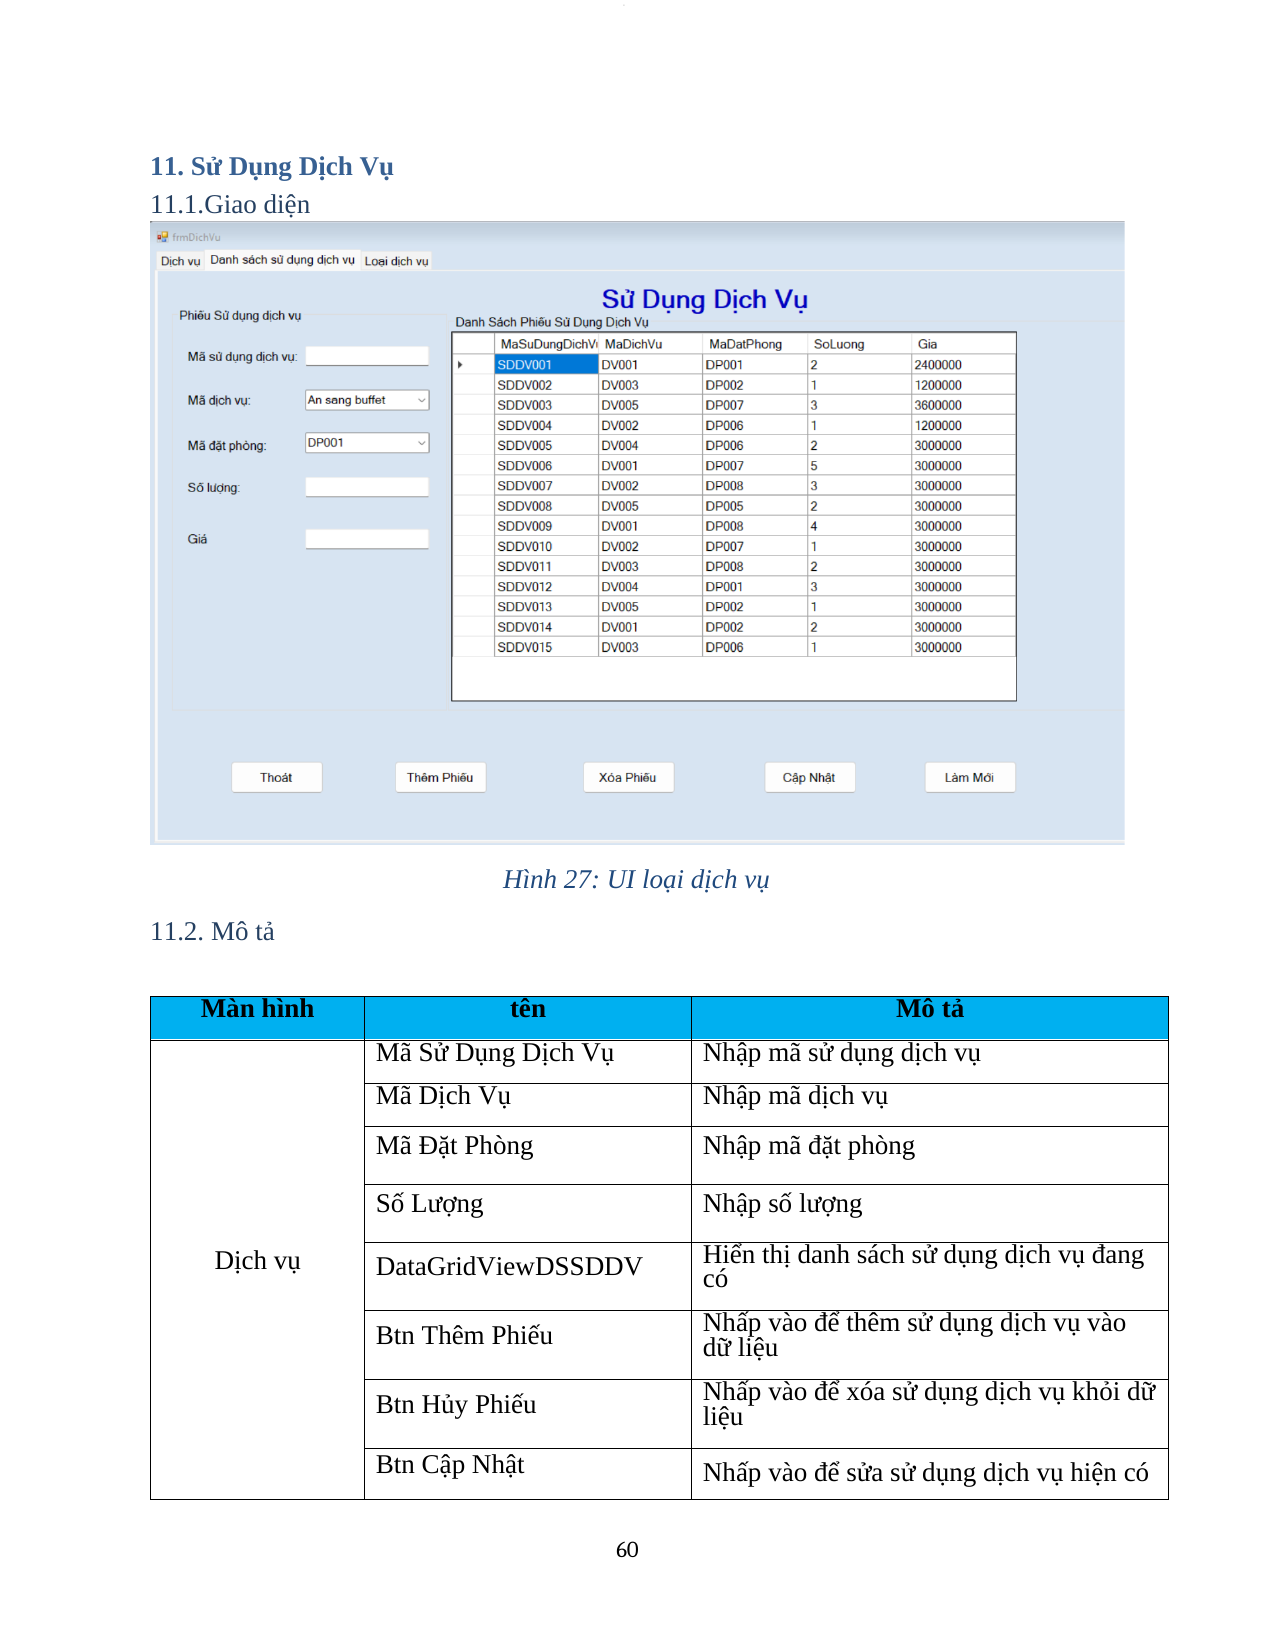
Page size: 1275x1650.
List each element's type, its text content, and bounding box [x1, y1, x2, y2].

table_cell Btn Thêm Phiếu [365, 1311, 691, 1379]
table_header Màn hình [151, 997, 364, 1039]
table_cell Nhập số lượng [692, 1185, 1168, 1242]
table_cell Hiển thị danh sách sử dụng dịch vụ đang có [692, 1243, 1168, 1310]
picture [150, 221, 1125, 845]
subtitle 11.1.Giao diện [150, 188, 1125, 219]
table_cell Mã Sử Dụng Dịch Vụ [365, 1041, 691, 1083]
table_cell Btn Hủy Phiếu [365, 1380, 691, 1448]
table_cell Nhập mã dịch vụ [692, 1084, 1168, 1126]
table_header tên [365, 997, 691, 1039]
table_cell DataGridViewDSSDDV [365, 1243, 691, 1310]
table_cell Nhập mã sử dụng dịch vụ [692, 1041, 1168, 1083]
table_cell Số Lượng [365, 1185, 691, 1242]
table_cell Mã Đặt Phòng [365, 1127, 691, 1184]
table_cell Nhập mã đặt phòng [692, 1127, 1168, 1184]
table_cell Nhấp vào để thêm sử dụng dịch vụ vào dữ liệu [692, 1311, 1168, 1379]
table_cell Btn Cập Nhật [365, 1449, 691, 1499]
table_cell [692, 1449, 1168, 1499]
table_cell Dịch vụ [151, 1041, 364, 1499]
subtitle 11. Sử Dụng Dịch Vụ [150, 150, 1125, 181]
table_header Mô tả [692, 997, 1168, 1039]
table_cell Nhấp vào để xóa sử dụng dịch vụ khỏi dữ liệu [692, 1380, 1168, 1448]
subtitle 11.2. Mô tả [150, 915, 1125, 946]
table_cell Mã Dịch Vụ [365, 1084, 691, 1126]
